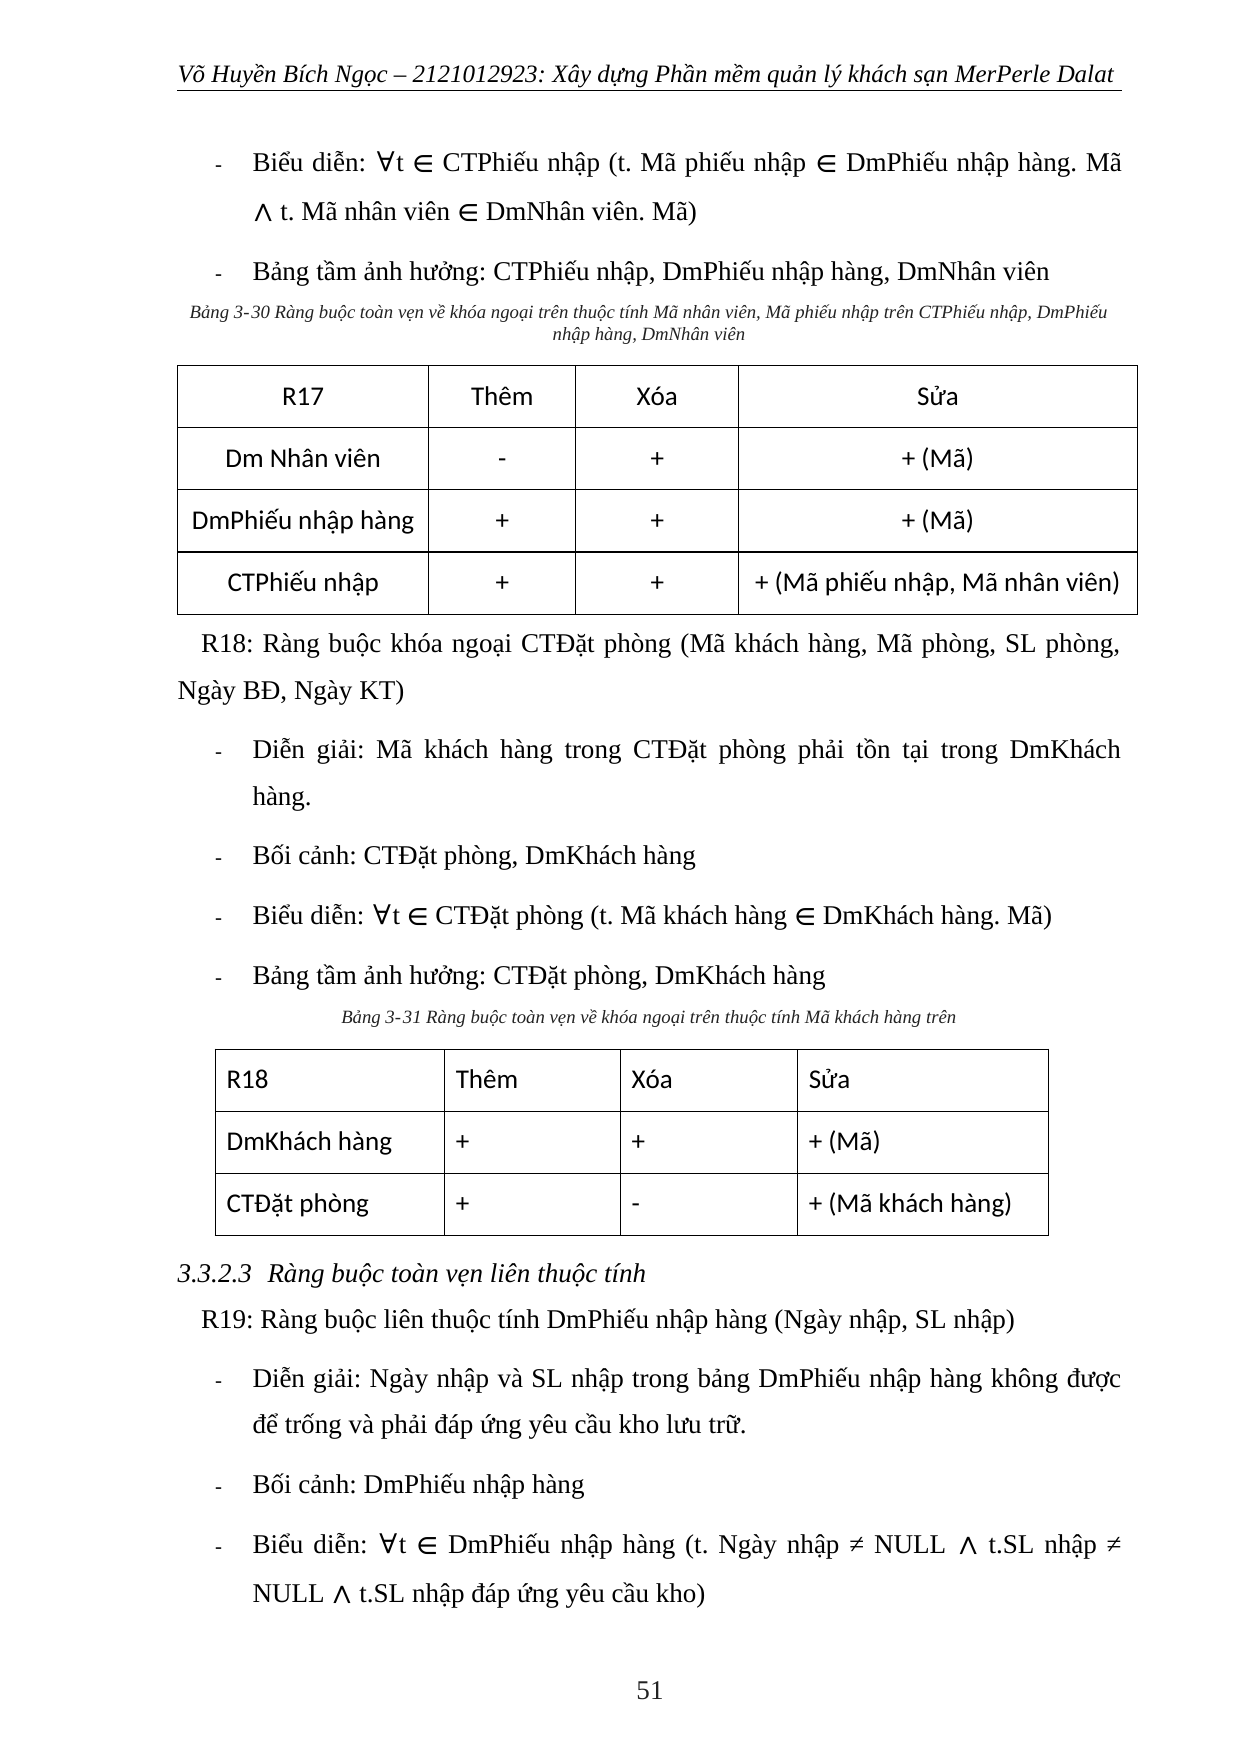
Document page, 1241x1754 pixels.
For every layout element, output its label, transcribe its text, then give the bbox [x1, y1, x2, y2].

table_cell + [576, 428, 738, 489]
table_header Thêm [429, 366, 575, 427]
list Biểu diễn: ∀t ∈ CTĐặt phòng (t. Mã khách hàng ∈ DmKhách hàng. Mã) [215, 898, 1122, 931]
table_cell CTĐặt phòng [216, 1174, 444, 1235]
table_cell - [621, 1174, 797, 1235]
text R19: Ràng buộc liên thuộc tính DmPhiếu nhập hàng (Ngày nhập, SL nhập) [177, 1303, 1122, 1334]
table_cell DmKhách hàng [216, 1112, 444, 1173]
table_header Xóa [576, 366, 738, 427]
table_cell + (Mã phiếu nhập, Mã nhân viên) [739, 553, 1137, 613]
table_header R18 [216, 1050, 444, 1111]
table_cell + [445, 1174, 620, 1235]
table_cell - [429, 428, 575, 489]
table_cell + [576, 553, 738, 613]
table_cell + [429, 553, 575, 613]
table_header Xóa [621, 1050, 797, 1111]
table_header Sửa [798, 1050, 1048, 1111]
table_cell Dm Nhân viên [178, 428, 428, 489]
list Bối cảnh: CTĐặt phòng, DmKhách hàng [215, 839, 1122, 870]
table_cell + (Mã) [739, 490, 1137, 551]
list Diễn giải: Ngày nhập và SL nhập trong bảng DmPhiếu nhập hàng không được để trống và phải đáp ứng yêu cầu kho lưu trữ. [215, 1362, 1122, 1440]
table_cell + [621, 1112, 797, 1173]
list Biểu diễn: ∀t ∈ DmPhiếu nhập hàng (t. Ngày nhập ≠ NULL ∧ t.SL nhập ≠ NULL ∧ t.SL nhập đáp ứng yêu cầu kho) [215, 1527, 1122, 1608]
table_cell + [445, 1112, 620, 1173]
list Diễn giải: Mã khách hàng trong CTĐặt phòng phải tồn tại trong DmKhách hàng. [215, 733, 1122, 811]
table_header R17 [178, 366, 428, 427]
text R18: Ràng buộc khóa ngoại CTĐặt phòng (Mã khách hàng, Mã phòng, SL phòng, Ngày BĐ, Ngày KT) [177, 627, 1122, 705]
subtitle Ràng buộc toàn vẹn liên thuộc tính [177, 1257, 1122, 1288]
table_cell DmPhiếu nhập hàng [178, 490, 428, 551]
list Bối cảnh: DmPhiếu nhập hàng [215, 1468, 1122, 1499]
table_cell + (Mã khách hàng) [798, 1174, 1048, 1235]
table_cell + (Mã) [798, 1112, 1048, 1173]
table_cell + [576, 490, 738, 551]
table_header Sửa [739, 366, 1137, 427]
list Bảng tầm ảnh hưởng: CTPhiếu nhập, DmPhiếu nhập hàng, DmNhân viên [215, 254, 1122, 286]
table_cell CTPhiếu nhập [178, 553, 428, 613]
list Bảng tầm ảnh hưởng: CTĐặt phòng, DmKhách hàng [215, 959, 1122, 991]
table_cell + [429, 490, 575, 551]
table_header Thêm [445, 1050, 620, 1111]
table_cell + (Mã) [739, 428, 1137, 489]
list Biểu diễn: ∀t ∈ CTPhiếu nhập (t. Mã phiếu nhập ∈ DmPhiếu nhập hàng. Mã ∧ t. Mã nhân viên ∈ DmNhân viên. Mã) [215, 144, 1122, 226]
